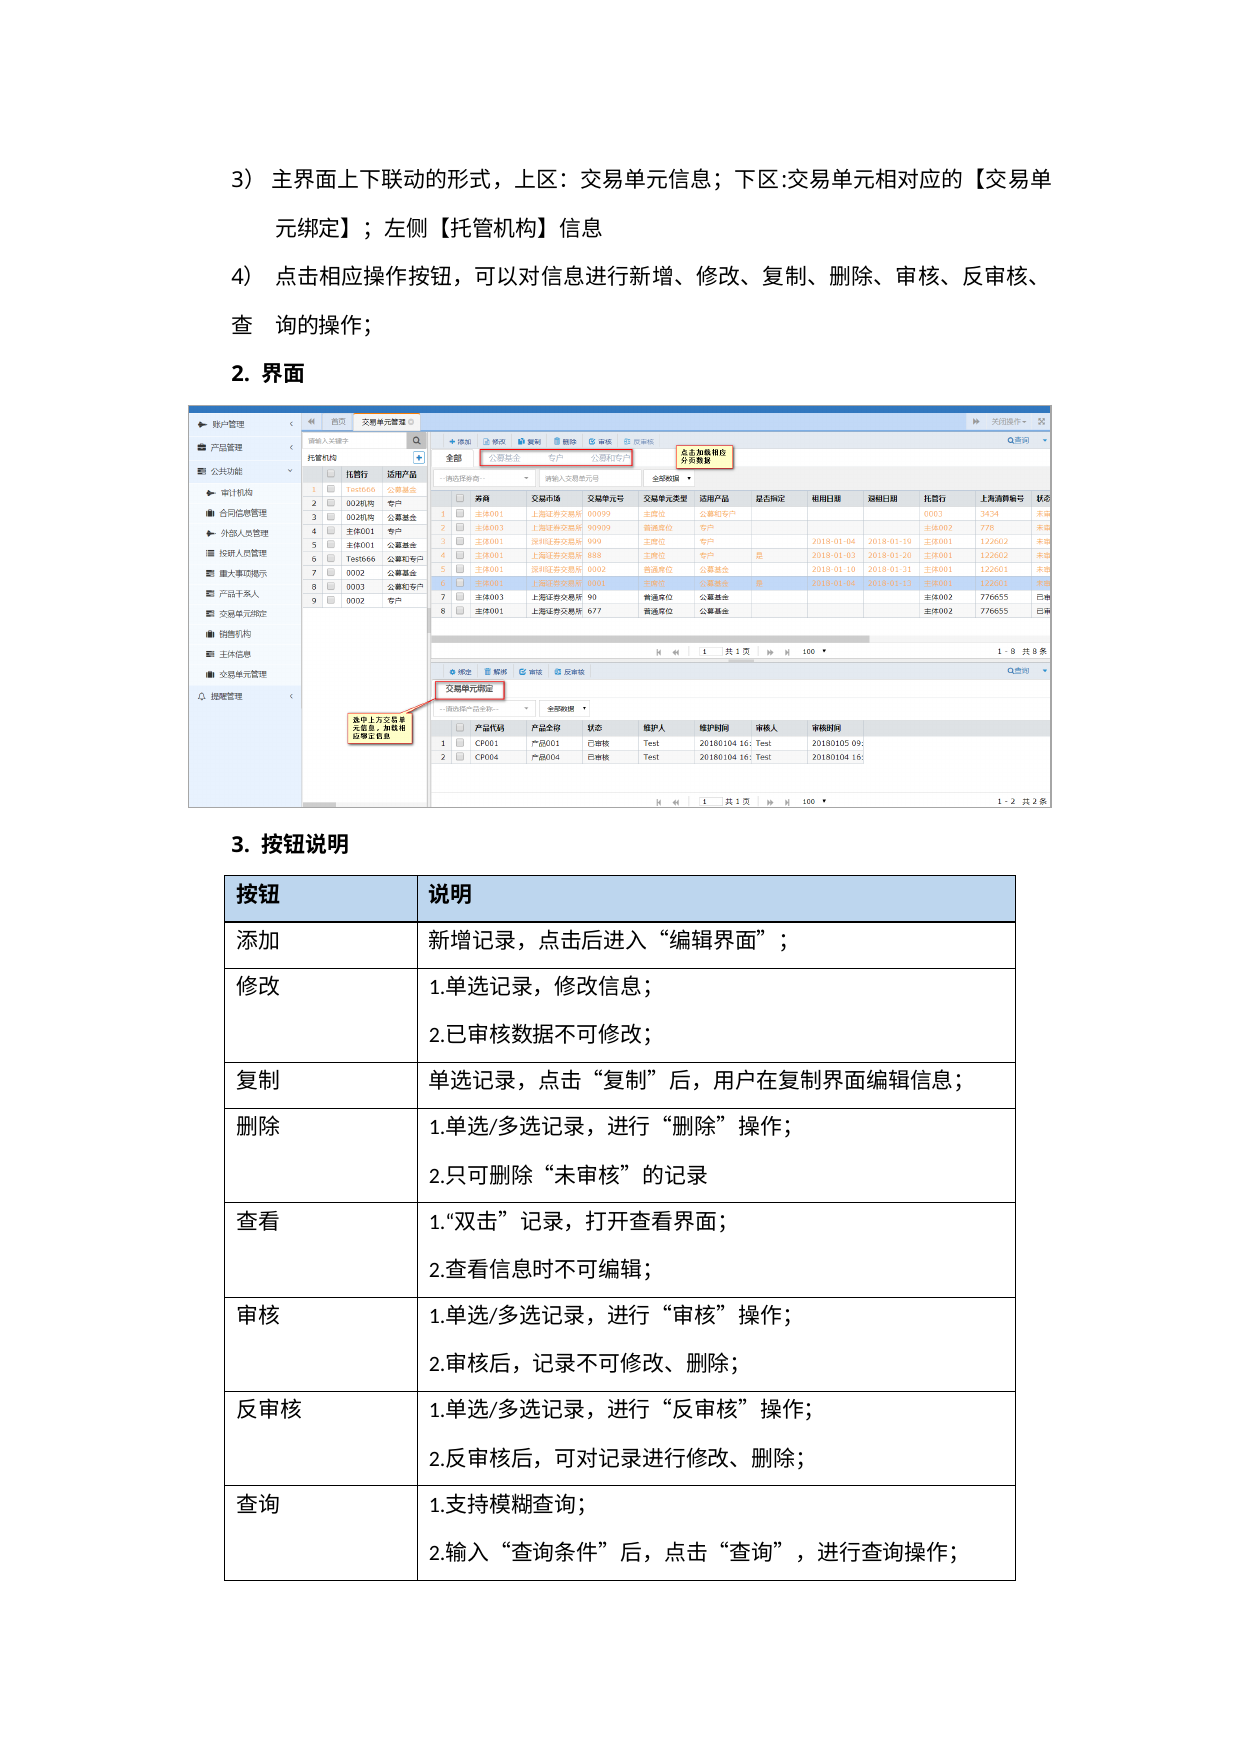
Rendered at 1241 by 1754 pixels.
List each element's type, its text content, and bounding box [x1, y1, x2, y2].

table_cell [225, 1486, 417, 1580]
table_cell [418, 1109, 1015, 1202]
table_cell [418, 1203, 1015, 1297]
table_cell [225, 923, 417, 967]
list 2. 界面 [231, 356, 1053, 389]
list 3） 主界面上下联动的形式，上区：交易单元信息；下区:交易单元相对应的【交易单元绑定】；左侧【托管机构】信息 [231, 162, 1053, 243]
list 3. 按钮说明 [231, 827, 1053, 859]
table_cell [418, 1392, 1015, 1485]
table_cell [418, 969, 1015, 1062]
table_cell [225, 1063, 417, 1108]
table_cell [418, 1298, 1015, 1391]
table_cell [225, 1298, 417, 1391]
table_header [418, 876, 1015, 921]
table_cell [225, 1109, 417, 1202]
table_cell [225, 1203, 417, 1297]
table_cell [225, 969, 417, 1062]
picture [189, 406, 1050, 807]
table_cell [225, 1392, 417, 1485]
list 4） 点击相应操作按钮，可以对信息进行新增、修改、复制、删除、审核、反审核、查 询的操作； [231, 259, 1053, 340]
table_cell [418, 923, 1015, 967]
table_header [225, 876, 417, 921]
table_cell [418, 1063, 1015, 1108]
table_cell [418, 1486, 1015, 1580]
